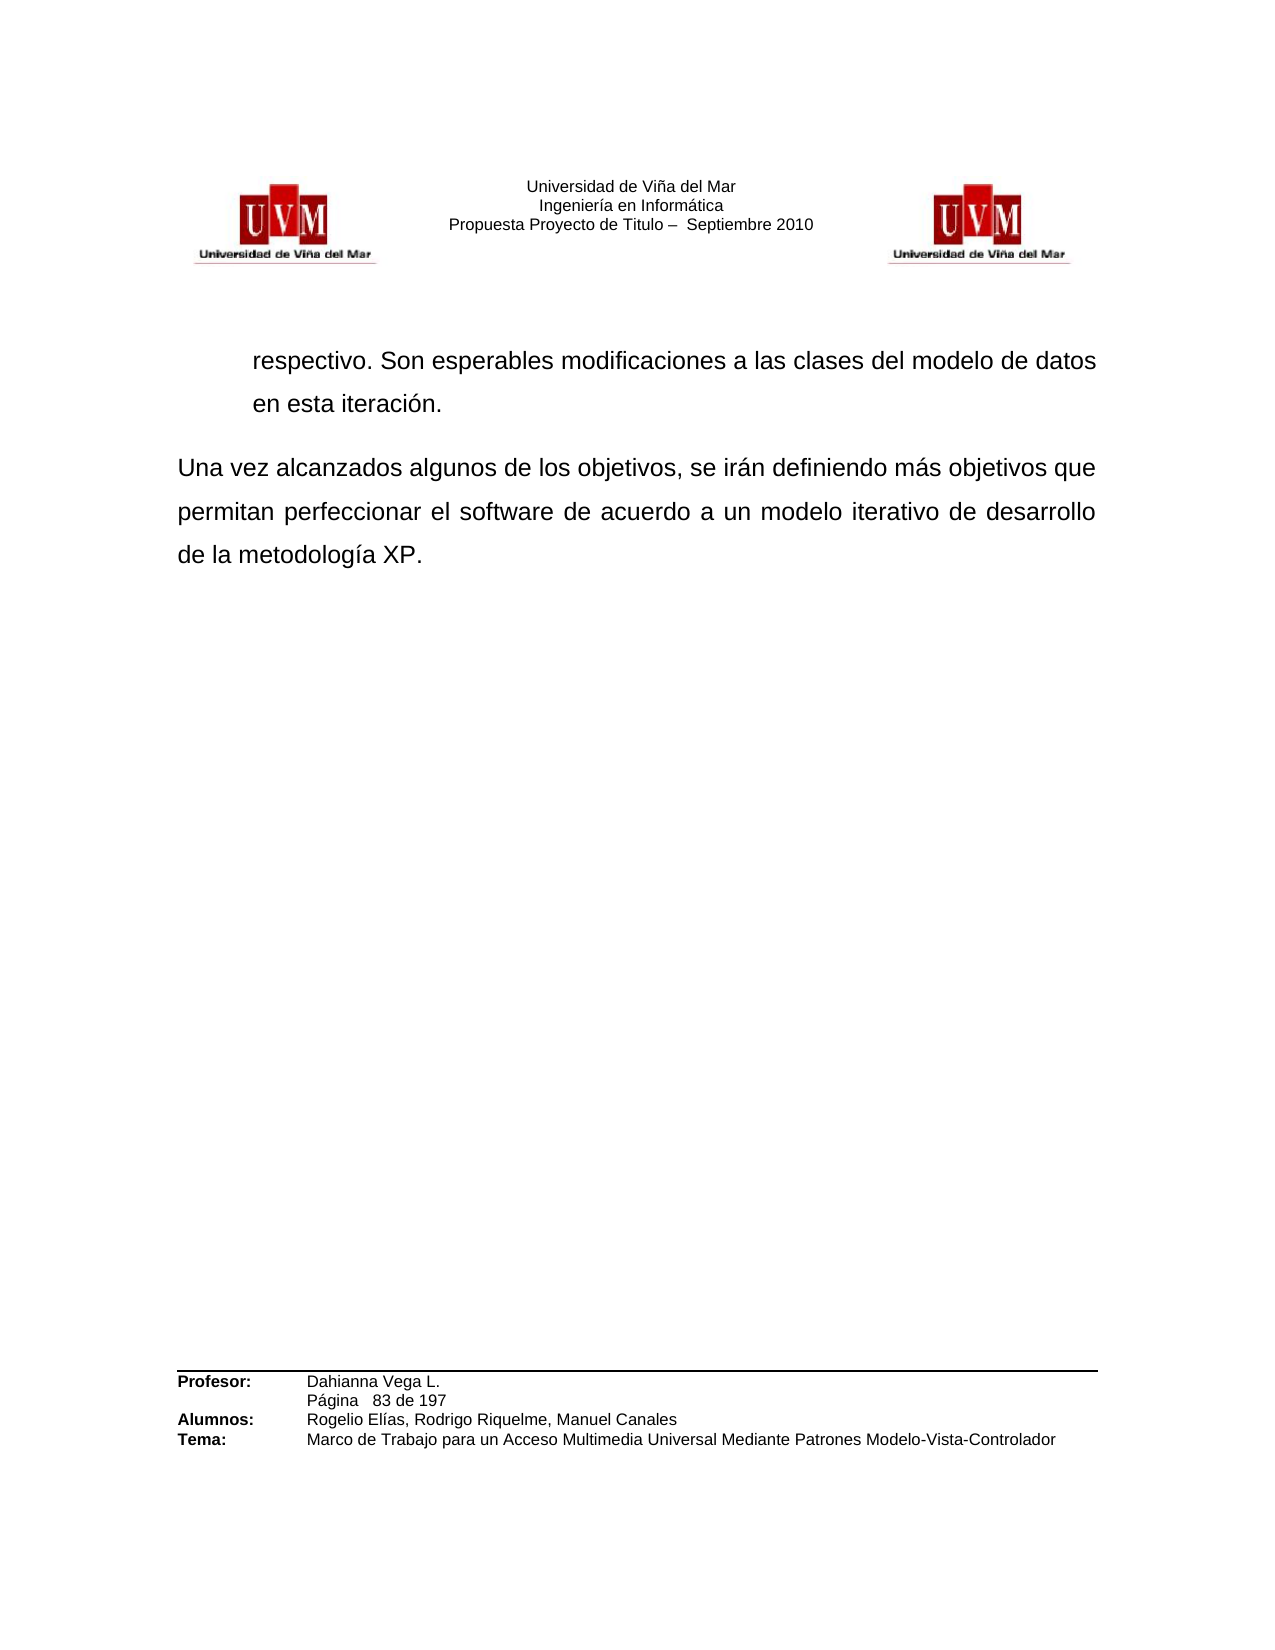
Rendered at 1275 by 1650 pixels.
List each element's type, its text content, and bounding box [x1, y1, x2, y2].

text Una vez alcanzados algunos de los objetivos, se irán definiendo más objetivos que permitan perfeccionar el software de acuerdo a un modelo iterativo de desarrollo de la metodología XP. [177, 453, 1098, 568]
picture [177, 176, 390, 267]
picture [871, 176, 1084, 267]
